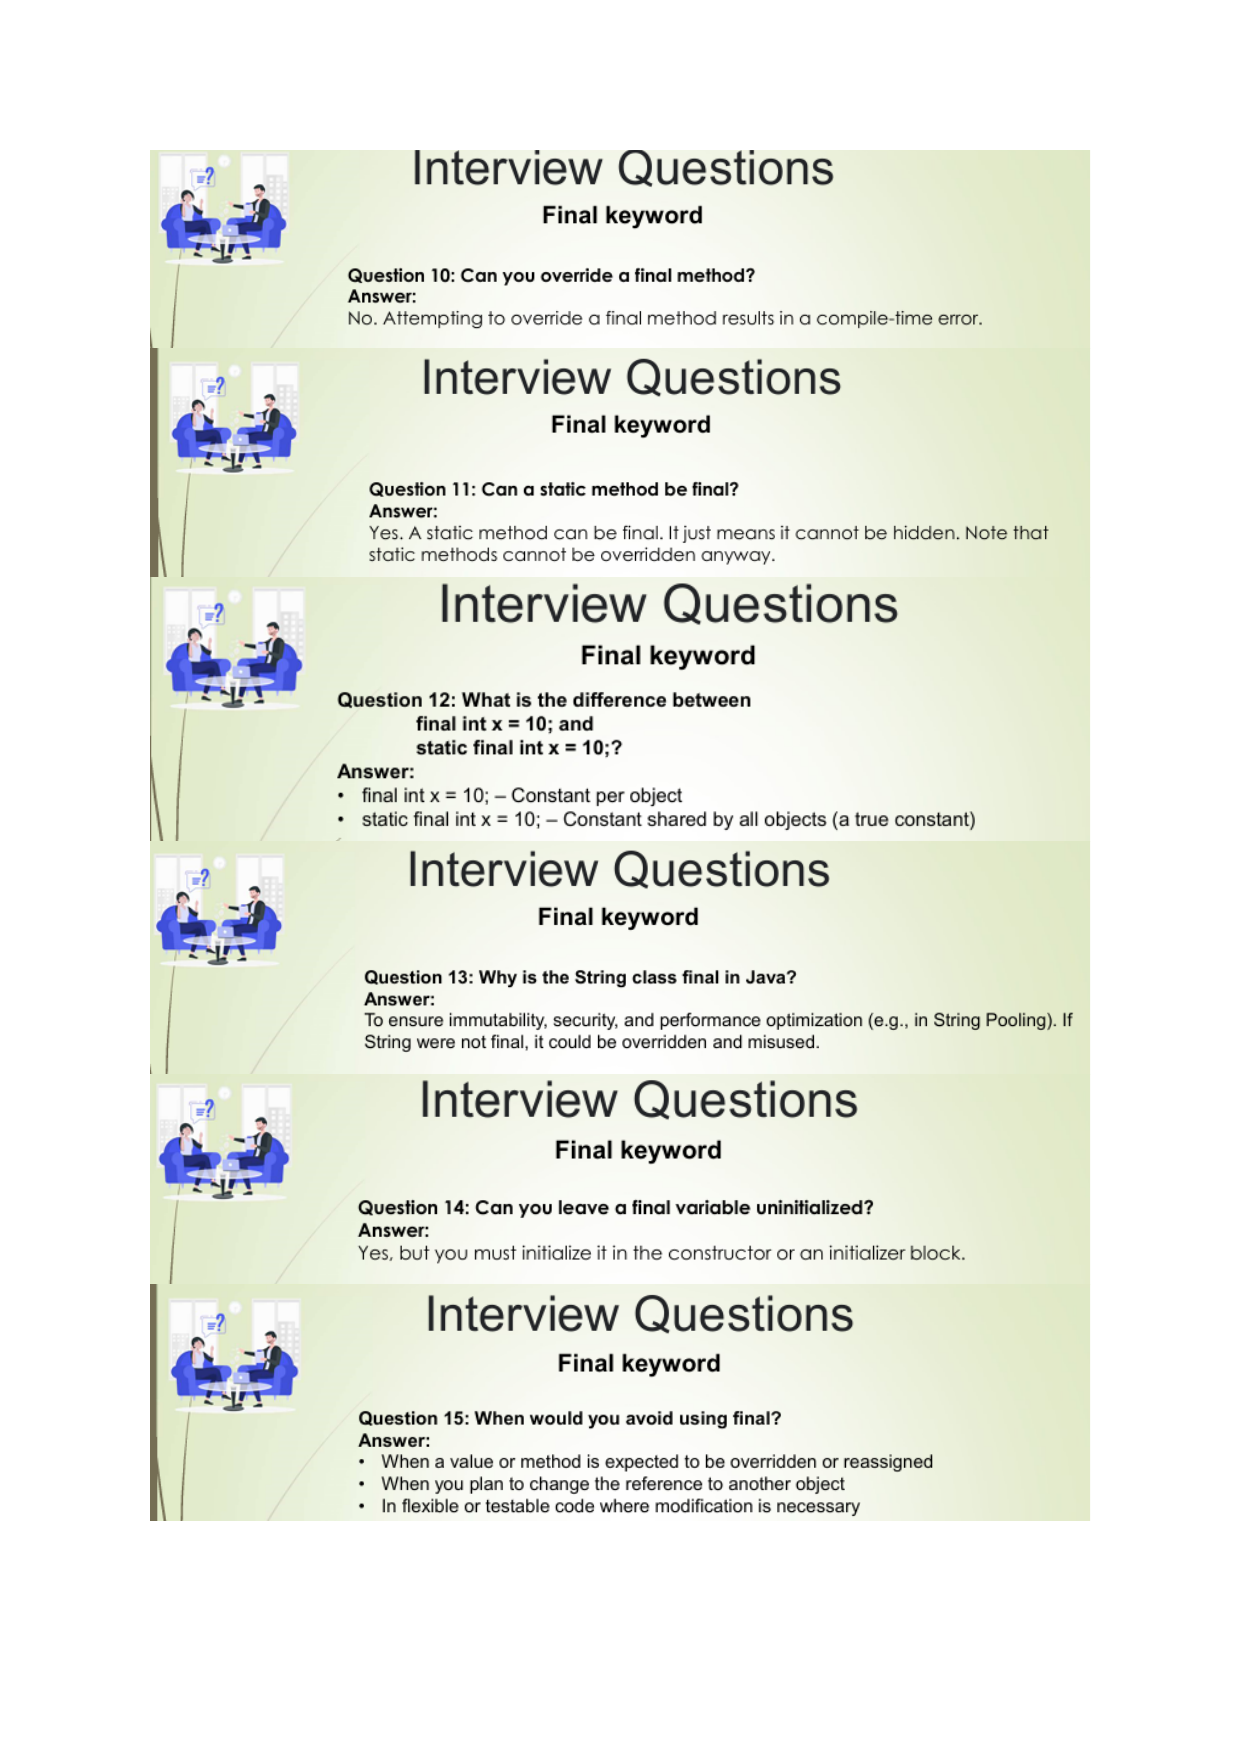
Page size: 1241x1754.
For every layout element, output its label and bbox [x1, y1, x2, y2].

picture [150, 150, 1091, 1521]
